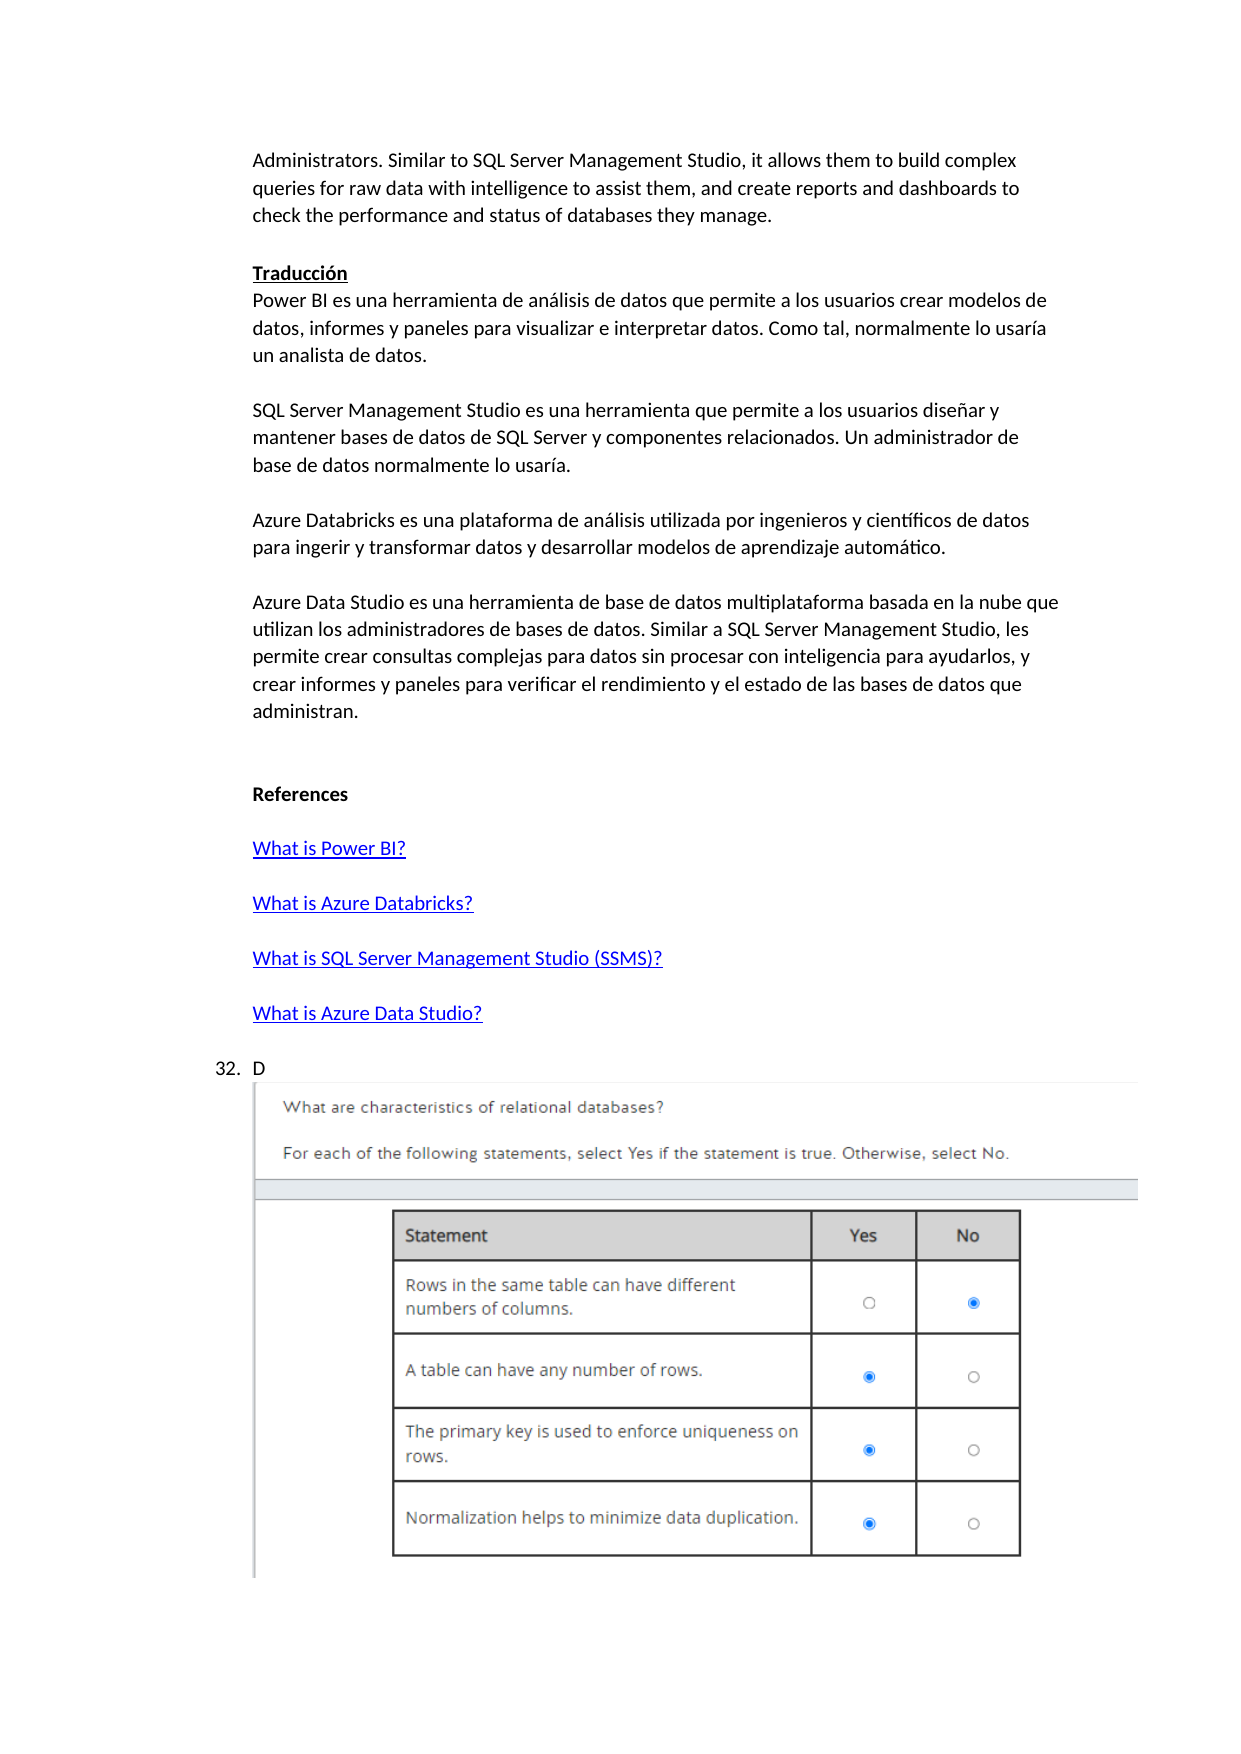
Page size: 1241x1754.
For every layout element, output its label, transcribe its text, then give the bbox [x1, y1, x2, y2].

list SQL Server Management Studio es una herramienta que permite a los usuarios diseñar y mantener bases de datos de SQL Server y componentes relacionados. Un administrador de base de datos normalmente lo usaría. [252, 397, 1063, 477]
list References What is Power BI? What is Azure Databricks? What is SQL Server Management Studio (SSMS)? What is Azure Data Studio? [252, 753, 1063, 1025]
list Azure Data Studio es una herramienta de base de datos multiplataforma basada en la nube que utilizan los administradores de bases de datos. Similar a SQL Server Management Studio, les permite crear consultas complejas para datos sin procesar con inteligencia para ayudarlos, y crear informes y paneles para verificar el rendimiento y el estado de las bases de datos que administran. [252, 589, 1063, 724]
list Traducción [252, 260, 1063, 286]
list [252, 148, 1063, 258]
list Power BI es una herramienta de análisis de datos que permite a los usuarios crear modelos de datos, informes y paneles para visualizar e interpretar datos. Como tal, normalmente lo usaría un analista de datos. [252, 288, 1063, 368]
picture [252, 1082, 1138, 1578]
list D [215, 1055, 1063, 1080]
list Azure Databricks es una plataforma de análisis utilizada por ingenieros y científicos de datos para ingerir y transformar datos y desarrollar modelos de aprendizaje automático. [252, 507, 1063, 559]
